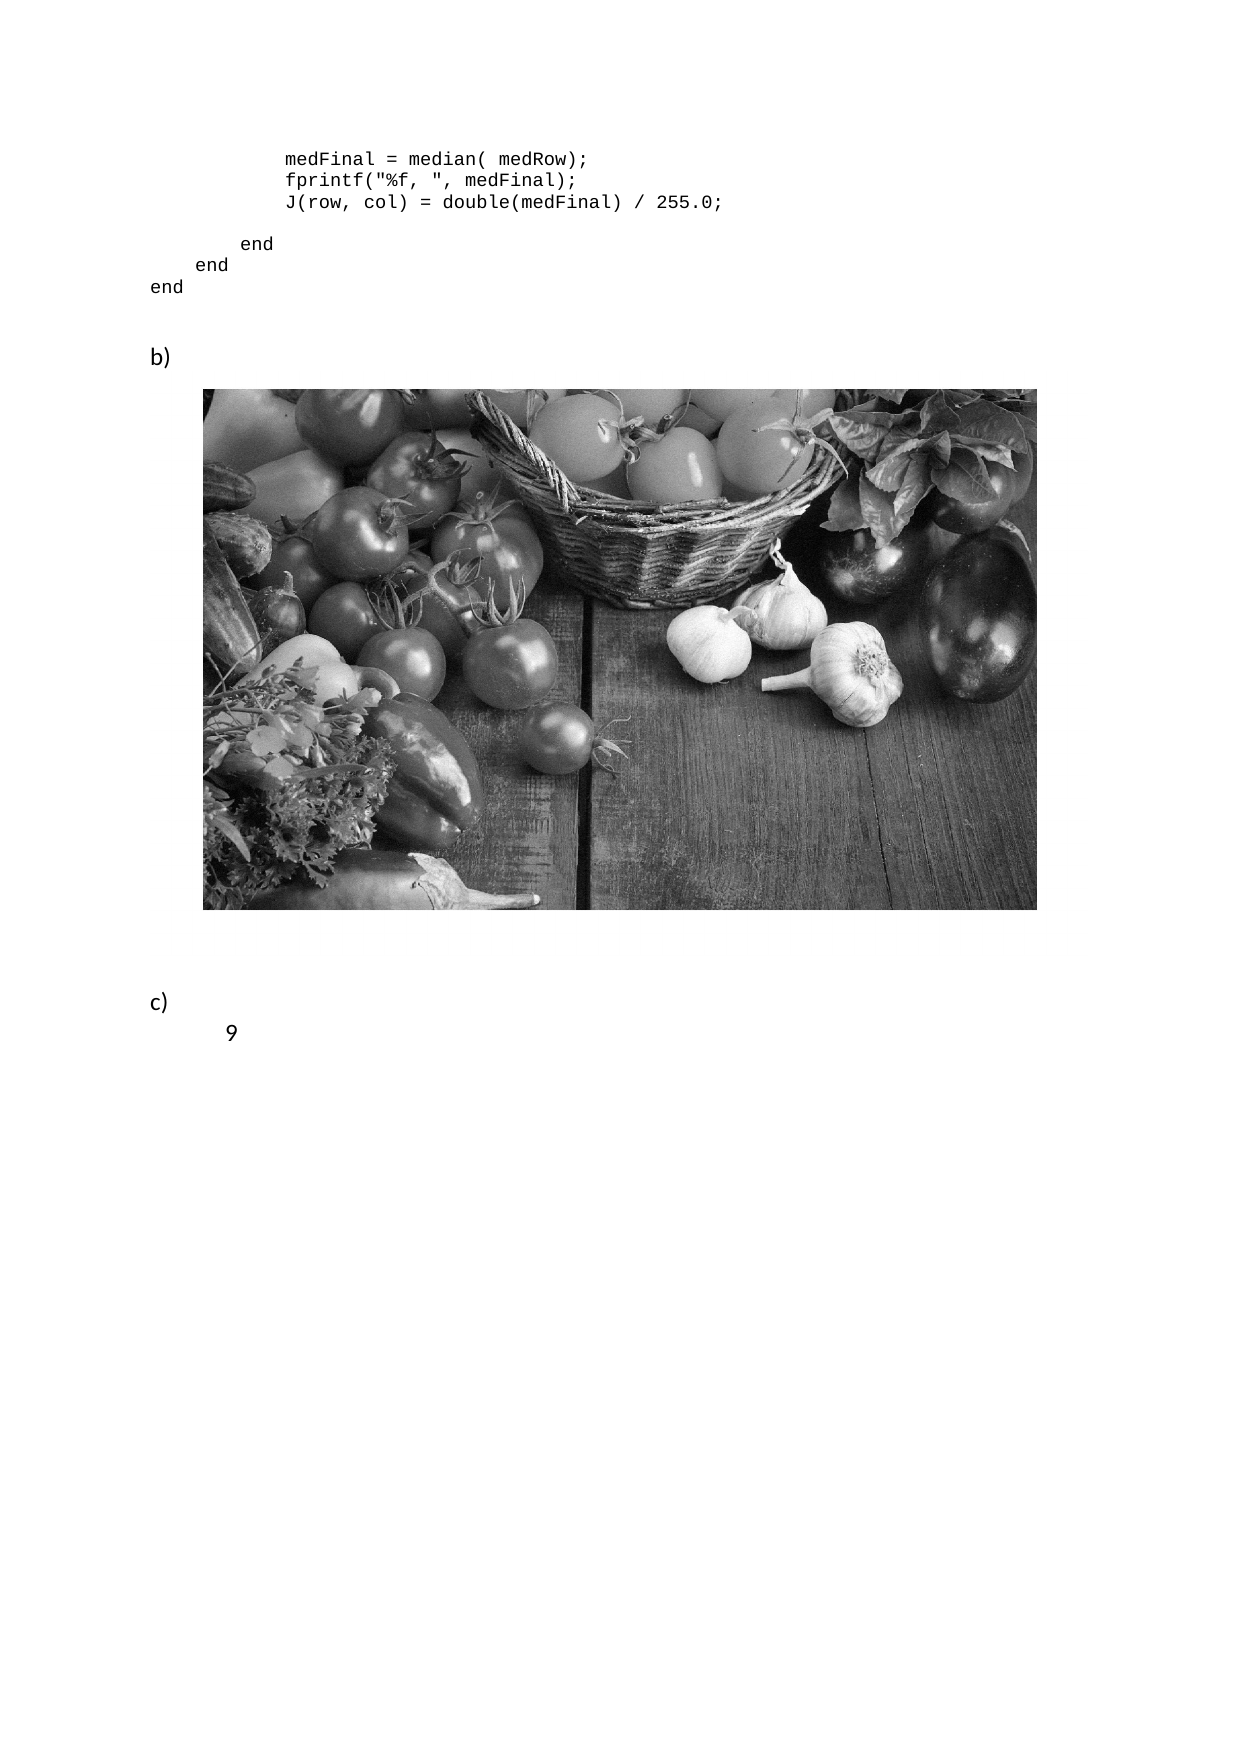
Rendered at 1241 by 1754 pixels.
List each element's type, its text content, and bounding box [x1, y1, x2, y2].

text end [150, 256, 1090, 277]
text medFinal = median( medRow); [150, 150, 1090, 171]
text b) [150, 341, 1090, 372]
text c) [150, 987, 1090, 1017]
text 9 [150, 1017, 1090, 1048]
text fprintf("%f, ", medFinal); [150, 171, 1090, 192]
picture [150, 371, 1089, 956]
text J(row, col) = double(medFinal) / 255.0; [150, 192, 1090, 214]
text end [150, 277, 1090, 299]
text end [150, 235, 1090, 256]
